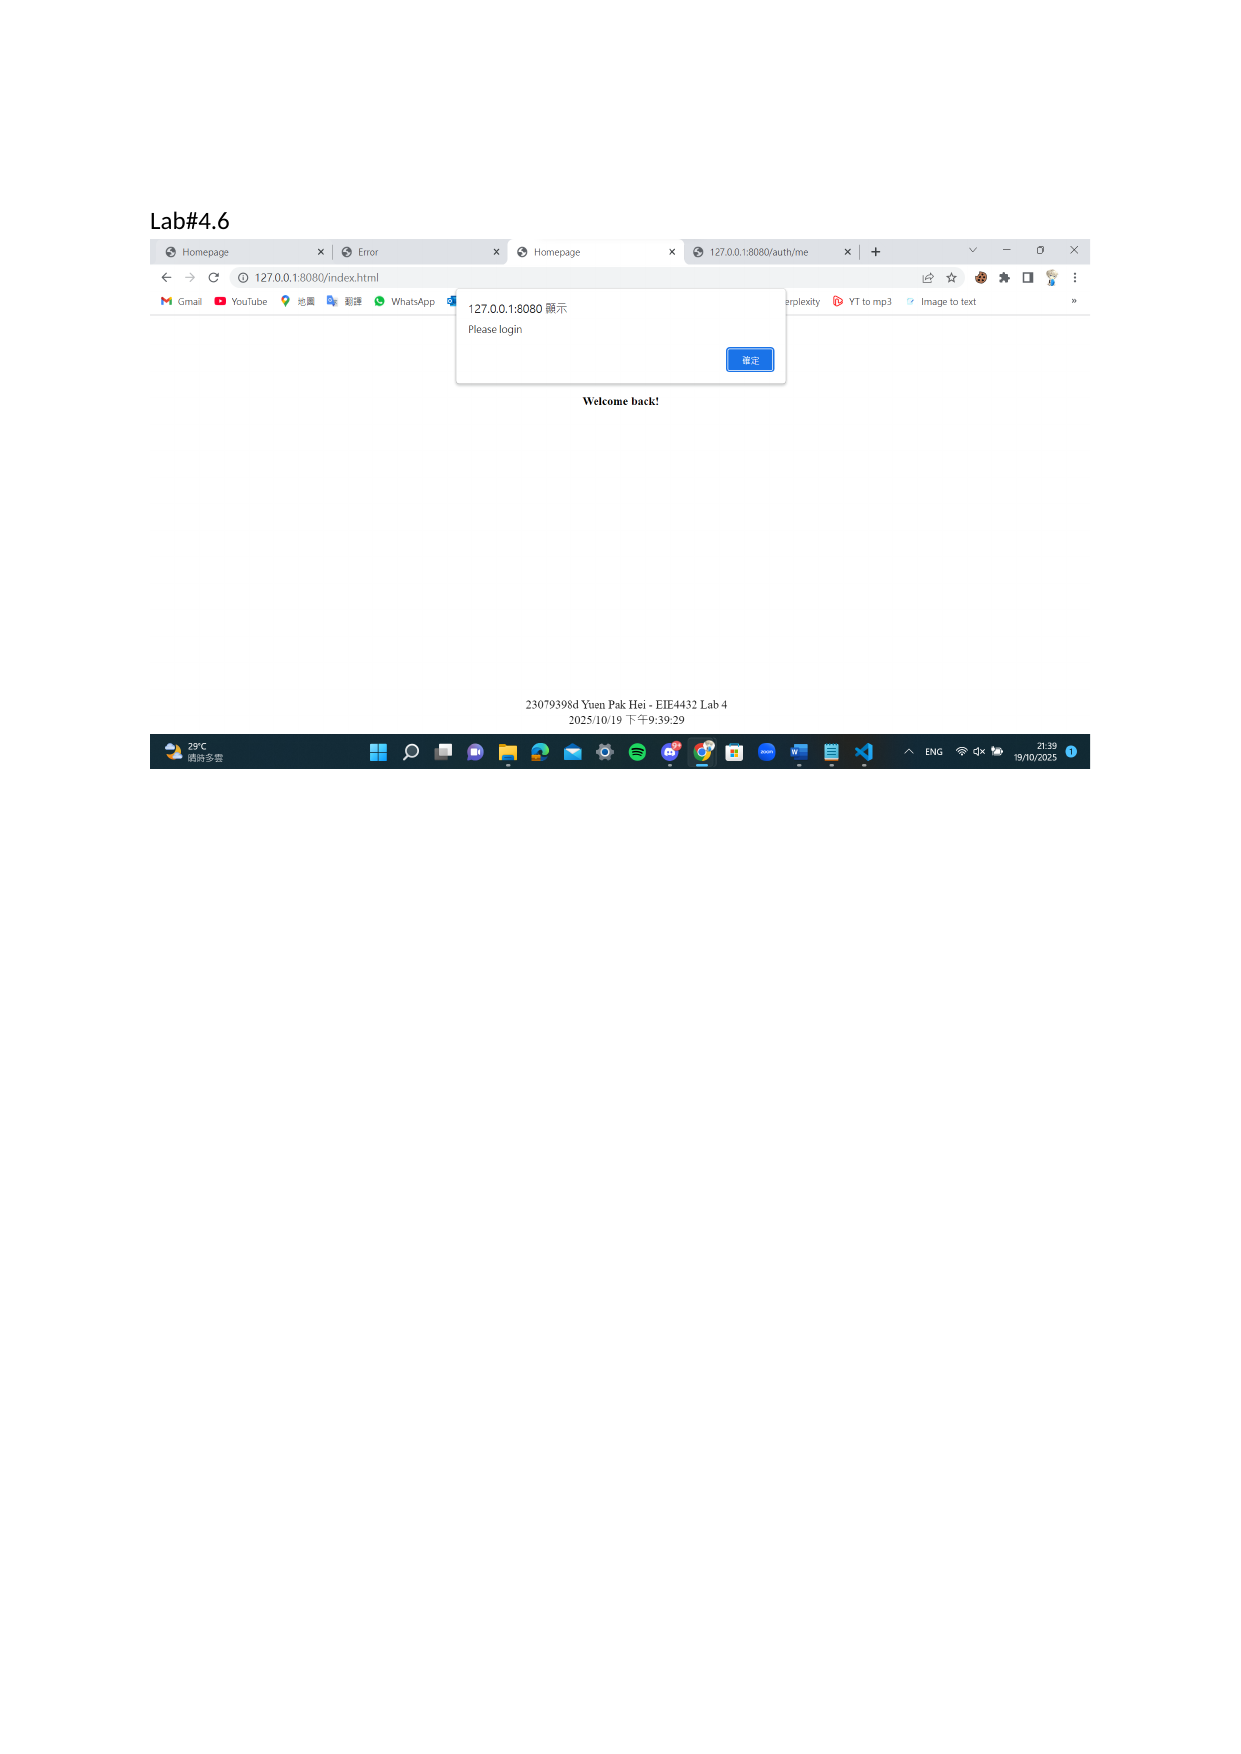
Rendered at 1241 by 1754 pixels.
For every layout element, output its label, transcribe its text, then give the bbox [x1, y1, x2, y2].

picture [150, 239, 1091, 769]
text Lab#4.6 [150, 202, 1090, 239]
